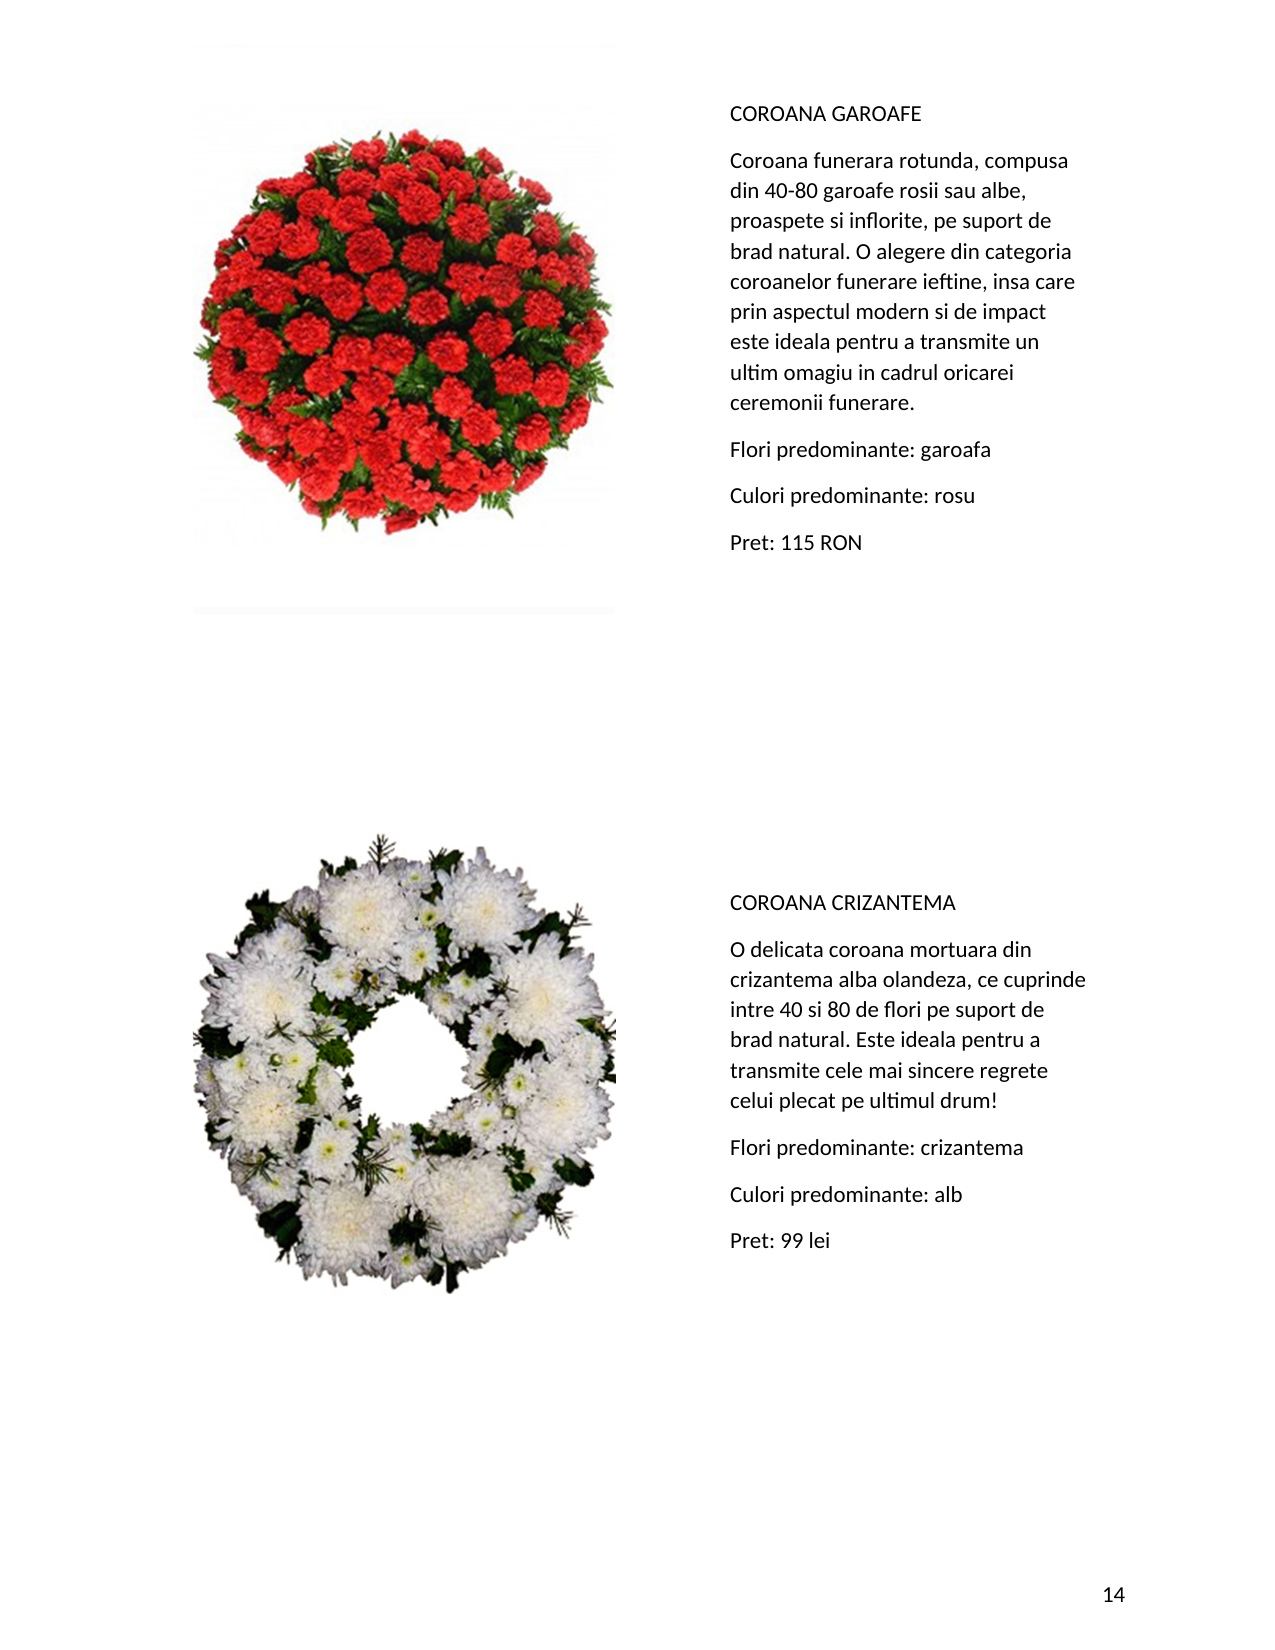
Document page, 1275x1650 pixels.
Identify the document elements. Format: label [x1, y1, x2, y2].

picture [192, 781, 616, 1353]
picture [192, 44, 615, 615]
